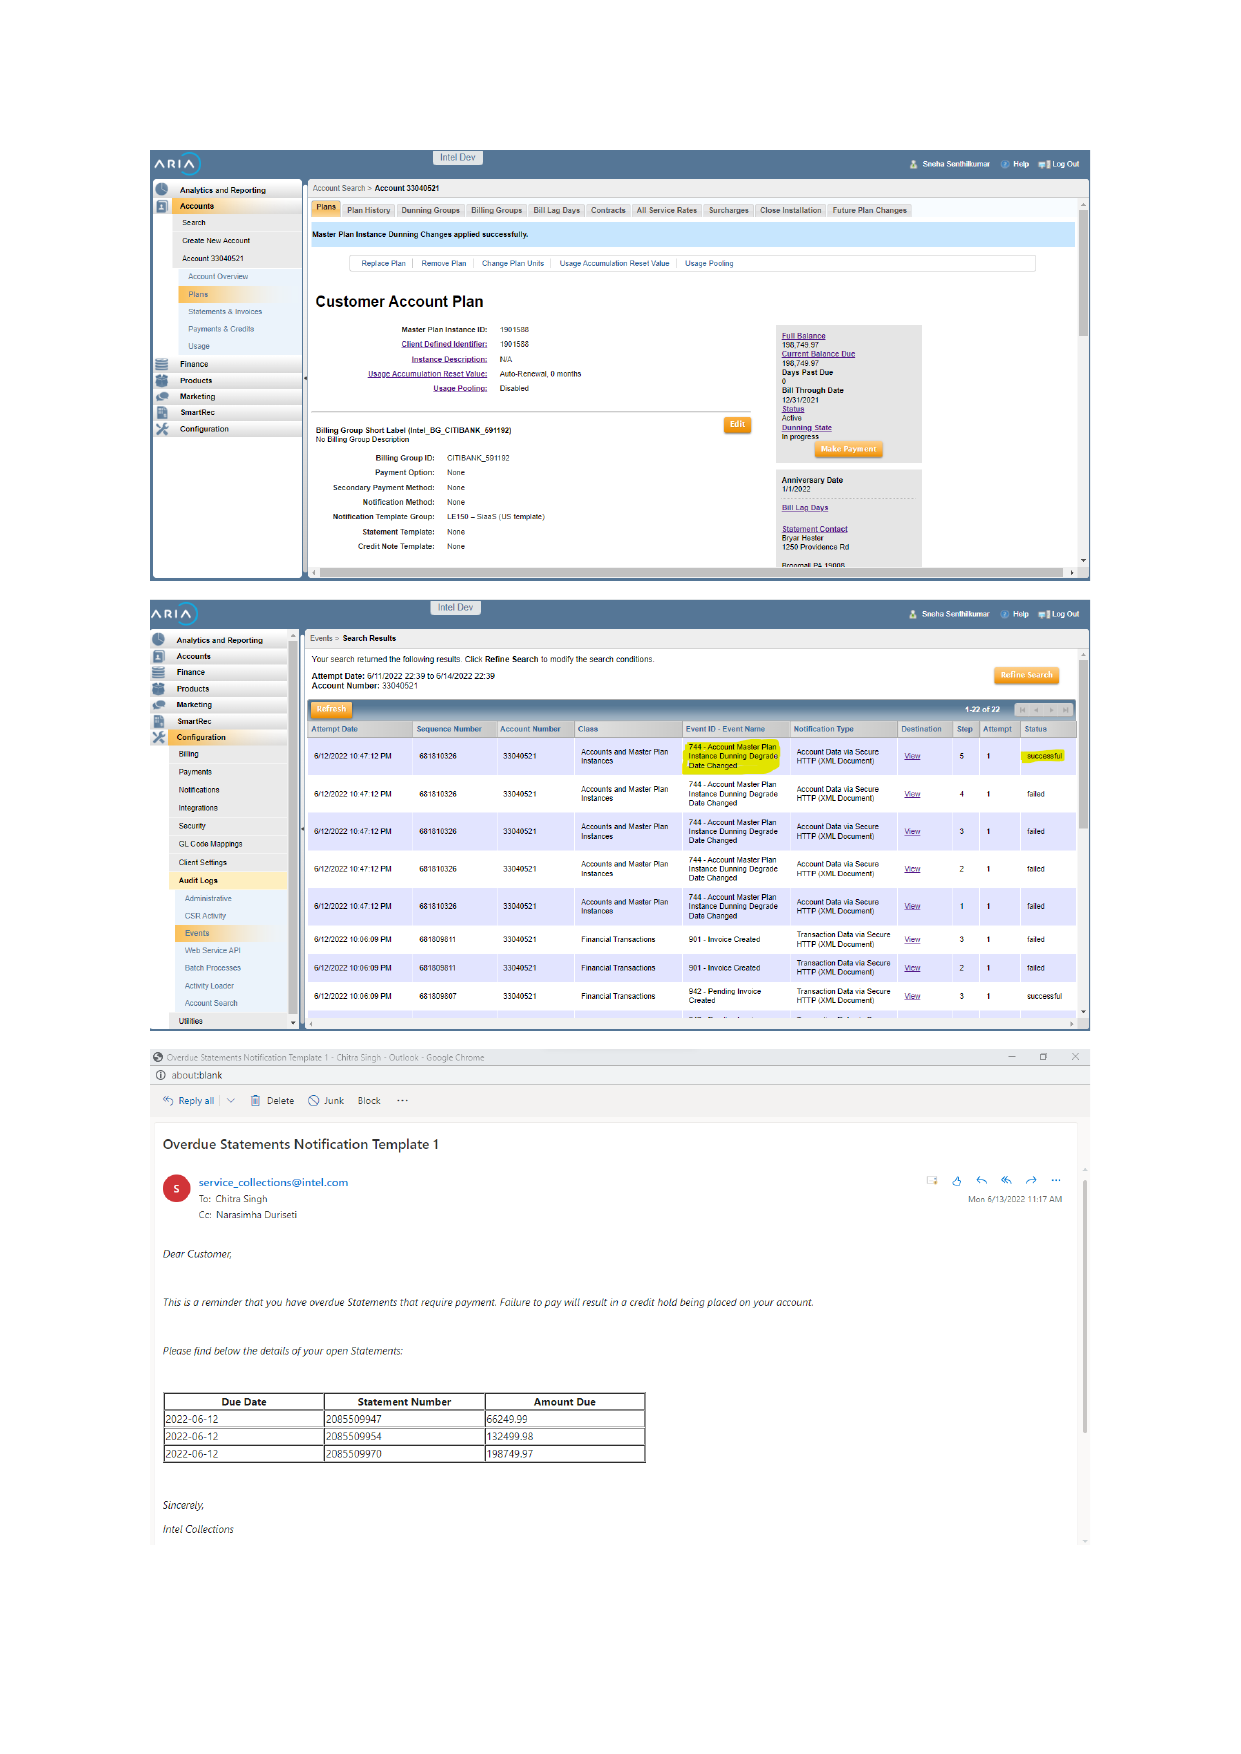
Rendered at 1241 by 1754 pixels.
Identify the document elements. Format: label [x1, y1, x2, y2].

picture [150, 150, 1091, 581]
picture [150, 599, 1091, 1031]
picture [150, 1049, 1091, 1545]
